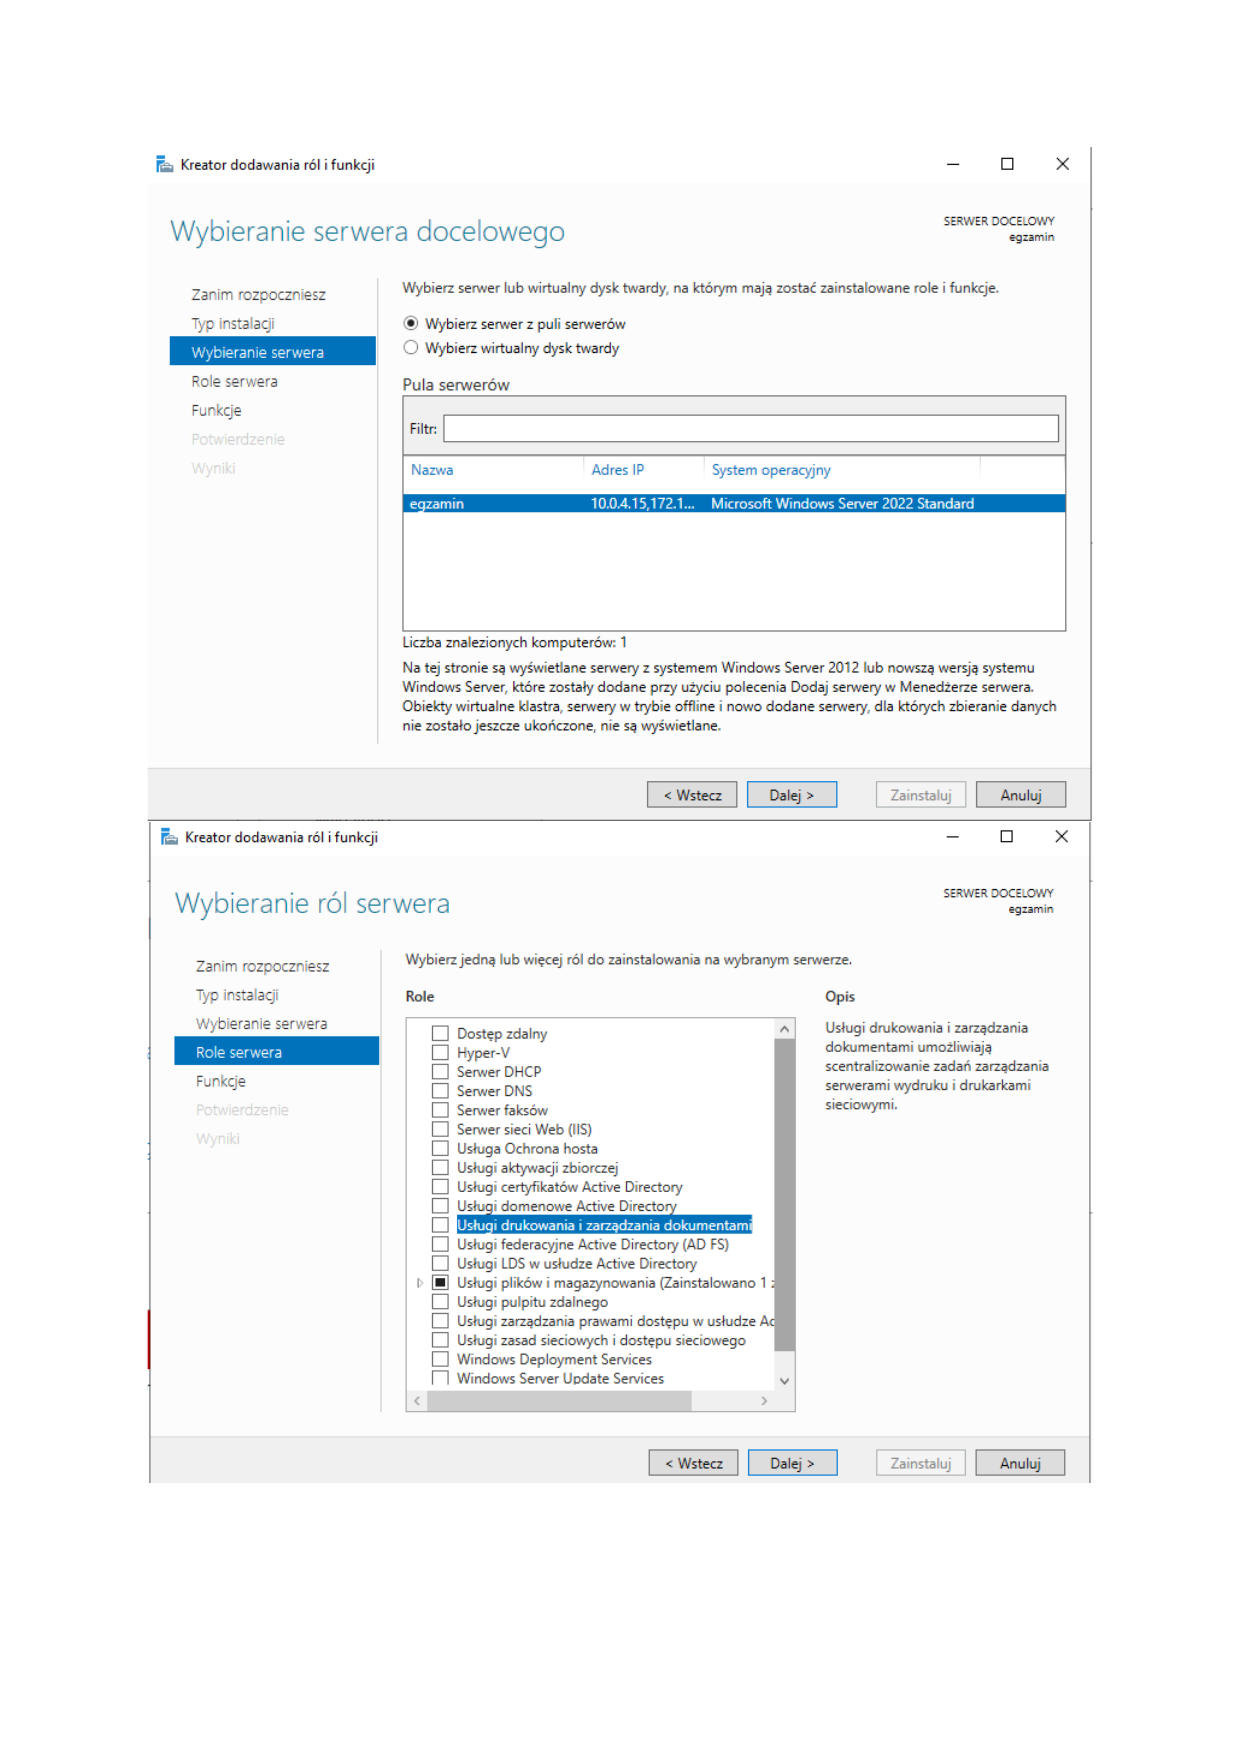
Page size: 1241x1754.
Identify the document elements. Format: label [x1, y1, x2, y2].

picture [147, 822, 1093, 1483]
picture [147, 147, 1093, 821]
